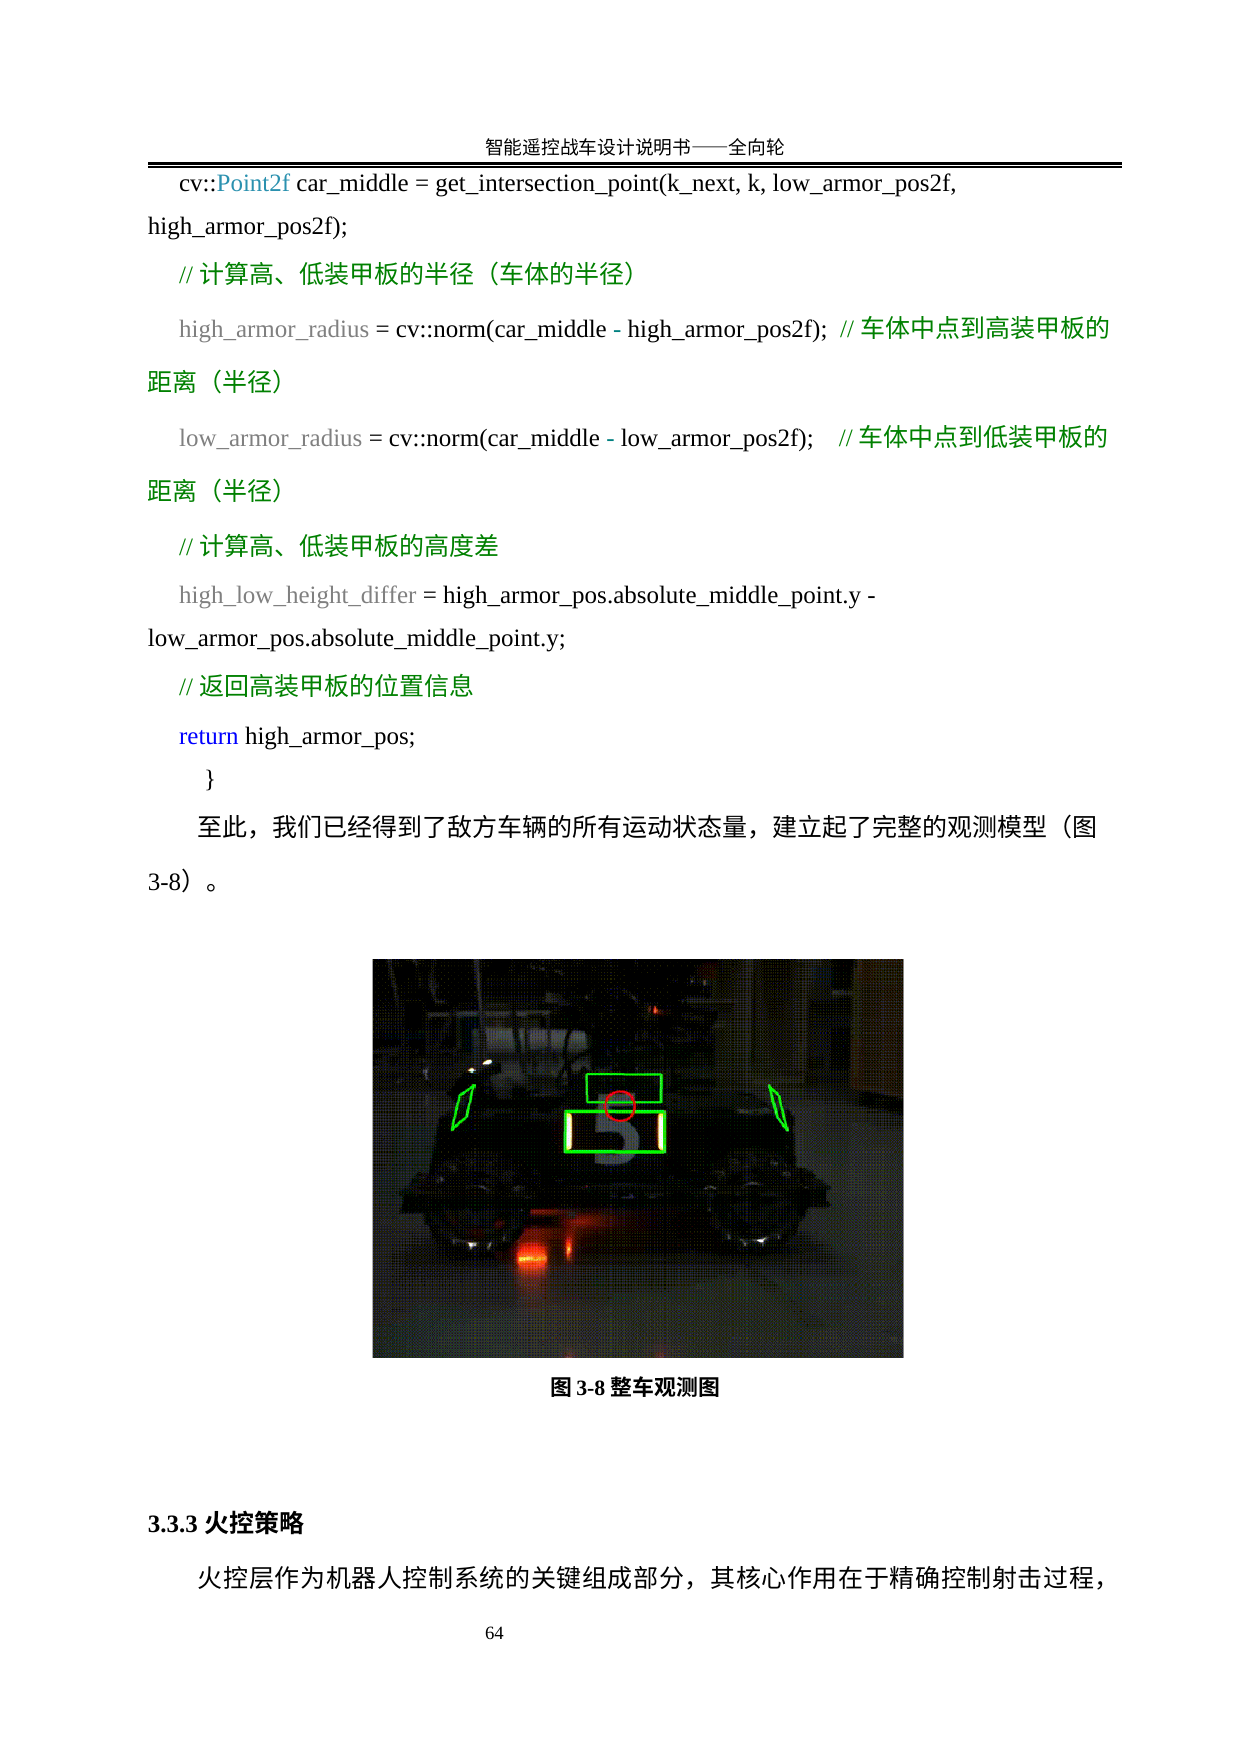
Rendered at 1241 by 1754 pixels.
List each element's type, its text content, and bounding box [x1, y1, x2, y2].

text // 计算高、低装甲板的半径（车体的半径） [148, 254, 1122, 290]
text 图3-8 整车观测图 [148, 1370, 1122, 1402]
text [148, 1558, 1122, 1594]
text high_armor_radius = cv::norm(car_middle - high_armor_pos2f); // 车体中点到高装甲板的距离（半径） [148, 308, 1122, 399]
text high_low_height_differ = high_armor_pos.absolute_middle_point.y - low_armor_pos.absolute_middle_point.y; [148, 580, 1122, 652]
text cv::Point2f car_middle = get_intersection_point(k_next, k, low_armor_pos2f, high_armor_pos2f); [148, 168, 1122, 240]
text // 计算高、低装甲板的高度差 [148, 526, 1122, 562]
text low_armor_radius = cv::norm(car_middle - low_armor_pos2f); // 车体中点到低装甲板的距离（半径） [148, 417, 1122, 508]
text return high_armor_pos; [148, 721, 1122, 750]
picture [372, 959, 904, 1358]
text // 返回高装甲板的位置信息 [148, 667, 1122, 703]
text 至此，我们已经得到了敌方车辆的所有运动状态量，建立起了完整的观测模型（图3-8）。 [148, 807, 1122, 898]
text } [148, 764, 1122, 793]
text 3.3.3 火控策略 [148, 1504, 1122, 1540]
